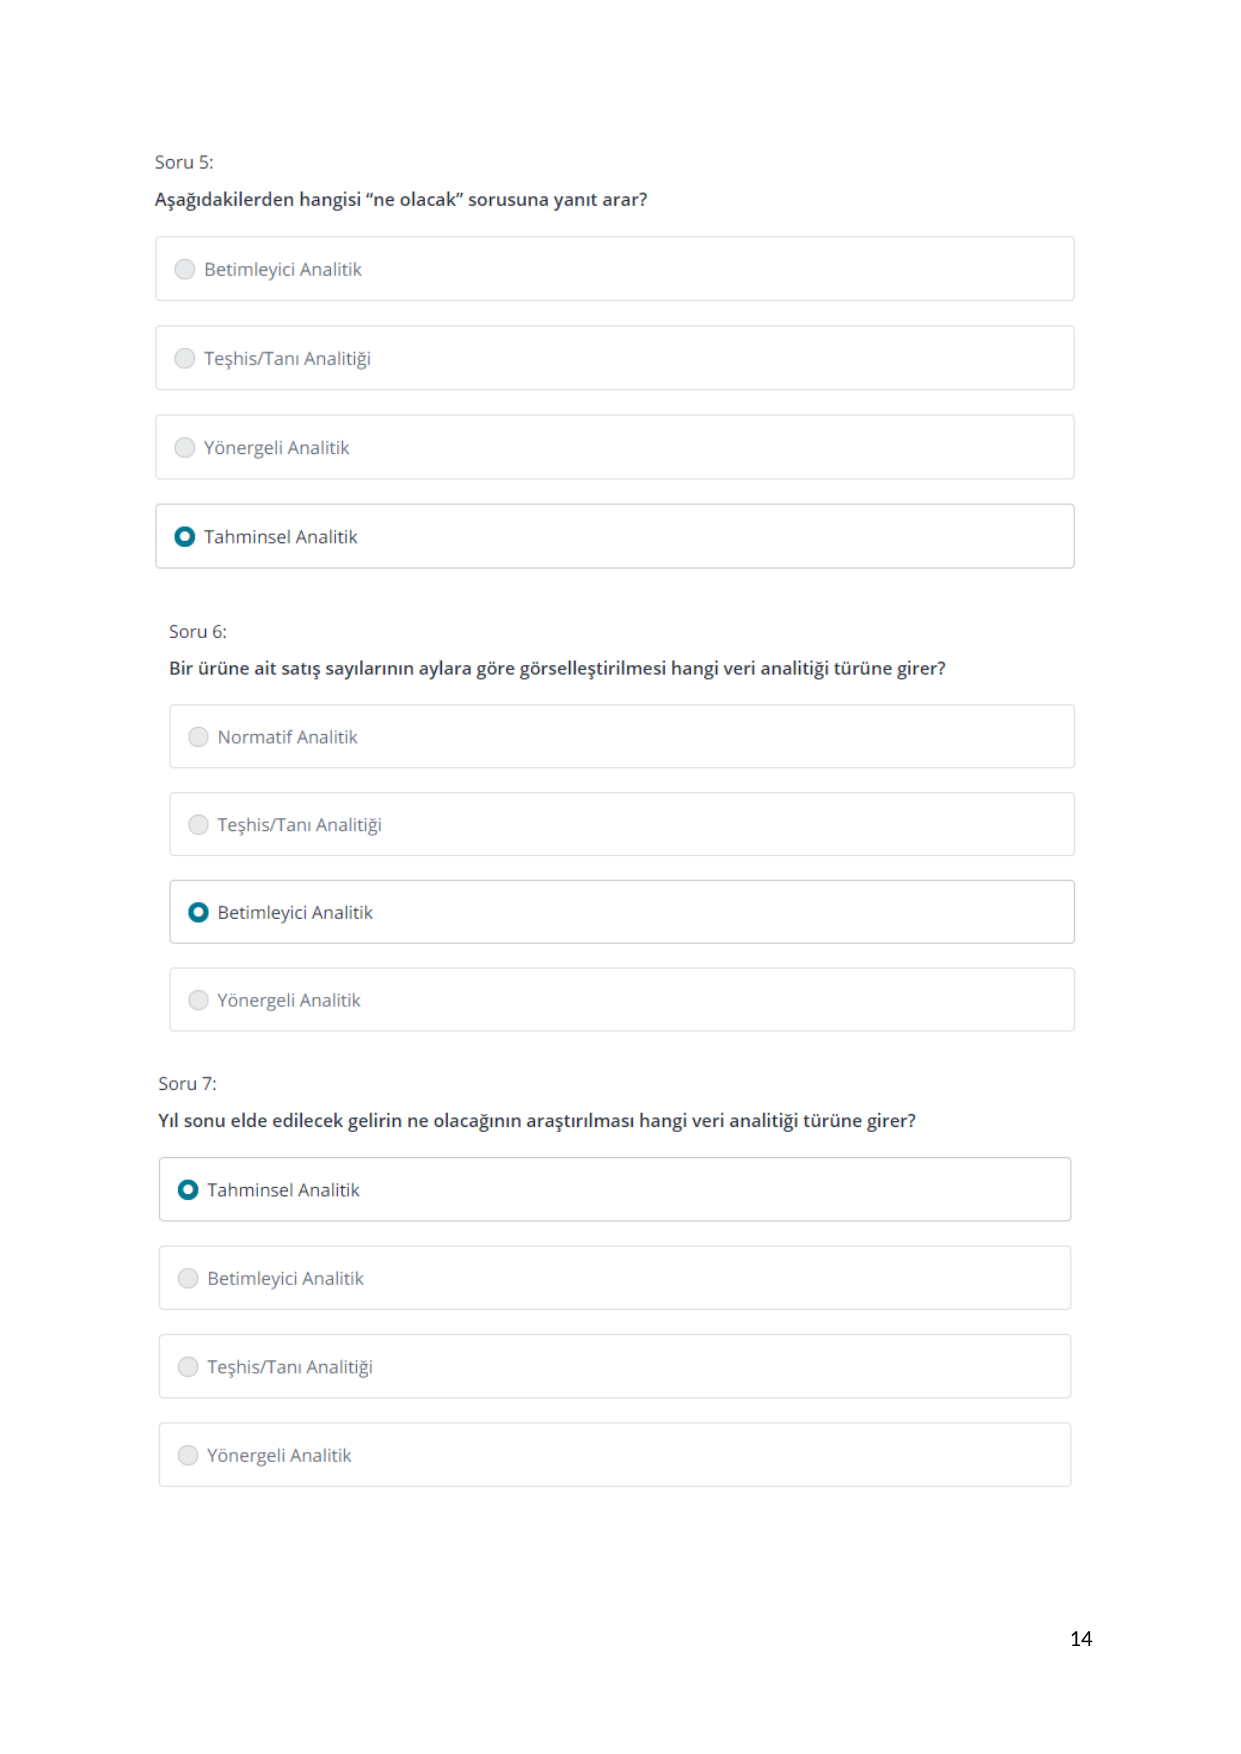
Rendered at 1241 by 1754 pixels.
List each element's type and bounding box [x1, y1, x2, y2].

picture [147, 1065, 1093, 1499]
picture [147, 606, 1093, 1047]
picture [147, 147, 1093, 588]
